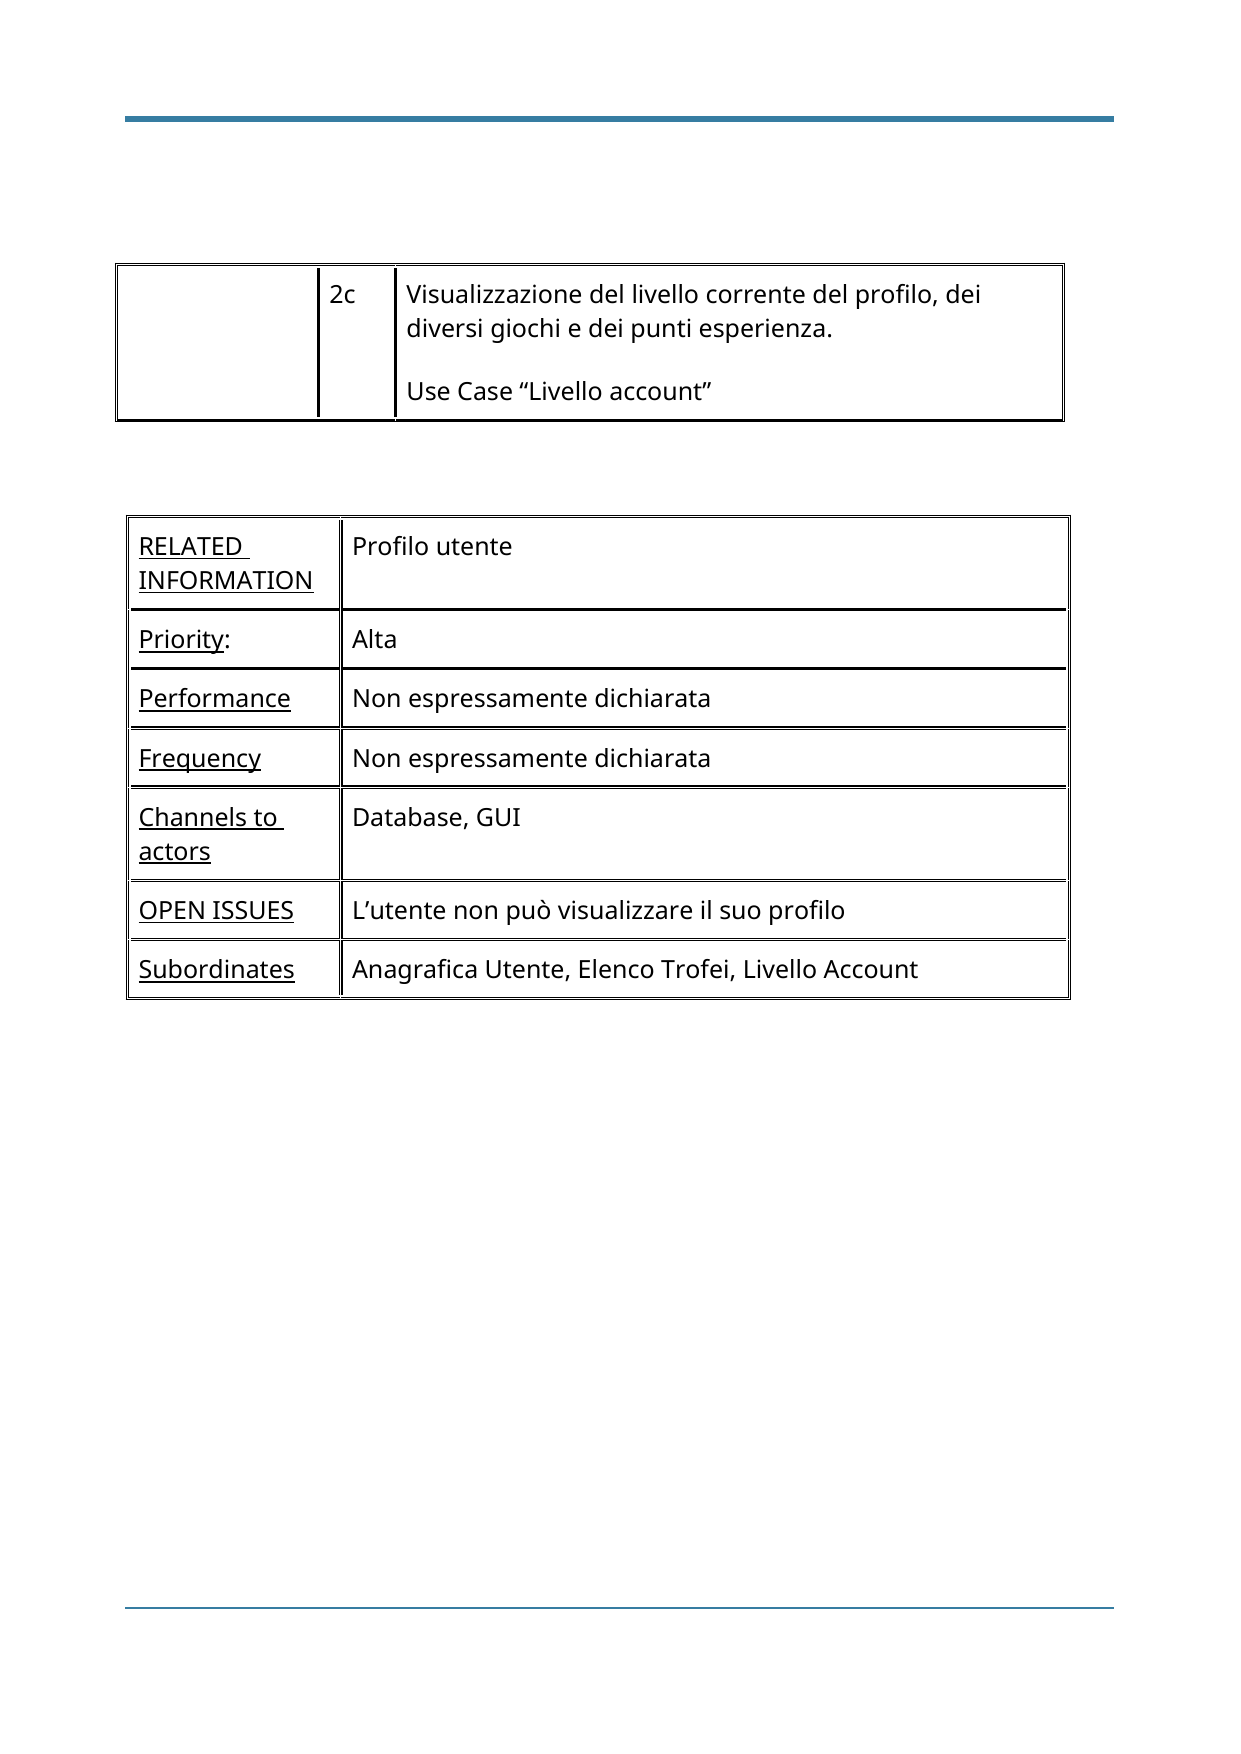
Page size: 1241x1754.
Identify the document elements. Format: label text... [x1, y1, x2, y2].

table_cell Frequency [129, 726, 339, 785]
table_cell Anagrafica Utente, Elenco Trofei, Livello Account [341, 938, 1069, 997]
table_cell Alta [343, 608, 1069, 667]
table_cell Subordinates [127, 938, 341, 997]
table_cell Priority: [127, 608, 339, 667]
table_cell Non espressamente dichiarata [343, 667, 1068, 726]
table_cell Visualizzazione del livello corrente del profilo, dei diversi giochi e dei punti esperienza. Use Case “Livello account” [395, 266, 1062, 419]
table_cell Performance [129, 667, 339, 726]
table_cell L’utente non può visualizzare il suo profilo [343, 879, 1068, 938]
table_cell [118, 266, 318, 419]
table_cell Channels to actors [129, 785, 339, 878]
table_header RELATED INFORMATION [129, 516, 341, 608]
table_header Profilo utente [341, 518, 1068, 608]
table_cell OPEN ISSUES [129, 879, 339, 938]
table_cell 2c [318, 266, 395, 419]
table_cell Non espressamente dichiarata [343, 726, 1068, 785]
table_cell Database, GUI [343, 785, 1068, 878]
